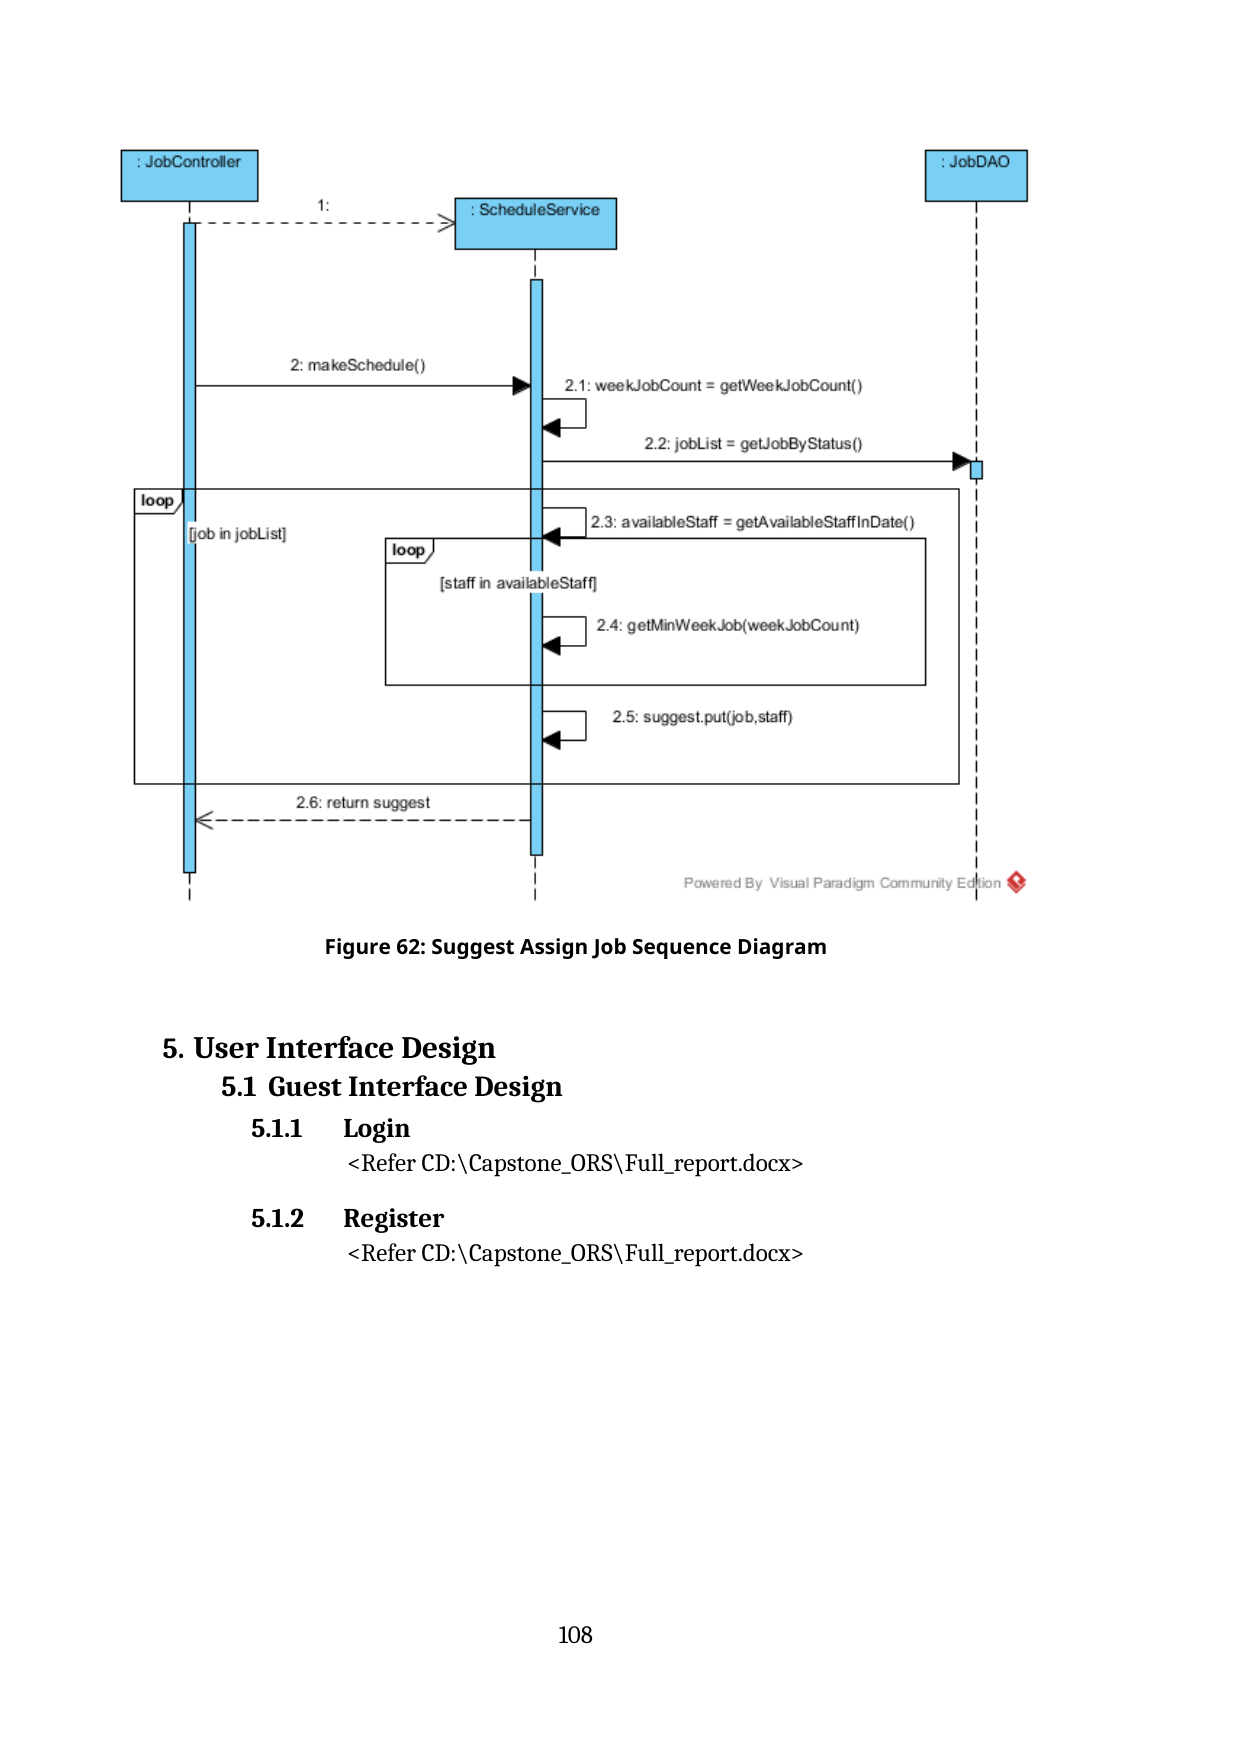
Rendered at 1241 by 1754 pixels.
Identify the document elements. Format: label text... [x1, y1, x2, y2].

text Figure : Suggest Assign Job Sequence Diagram [118, 932, 1033, 960]
text <Refer CD:\Capstone_ORS\Full_report.docx> [118, 1238, 1033, 1267]
picture [118, 147, 1034, 907]
subtitle Guest Interface Design [221, 1071, 1033, 1104]
text <Refer CD:\Capstone_ORS\Full_report.docx> [118, 1149, 1033, 1178]
subtitle Login [251, 1113, 1033, 1144]
subtitle User Interface Design [162, 1030, 1033, 1066]
subtitle Register [251, 1203, 1033, 1234]
